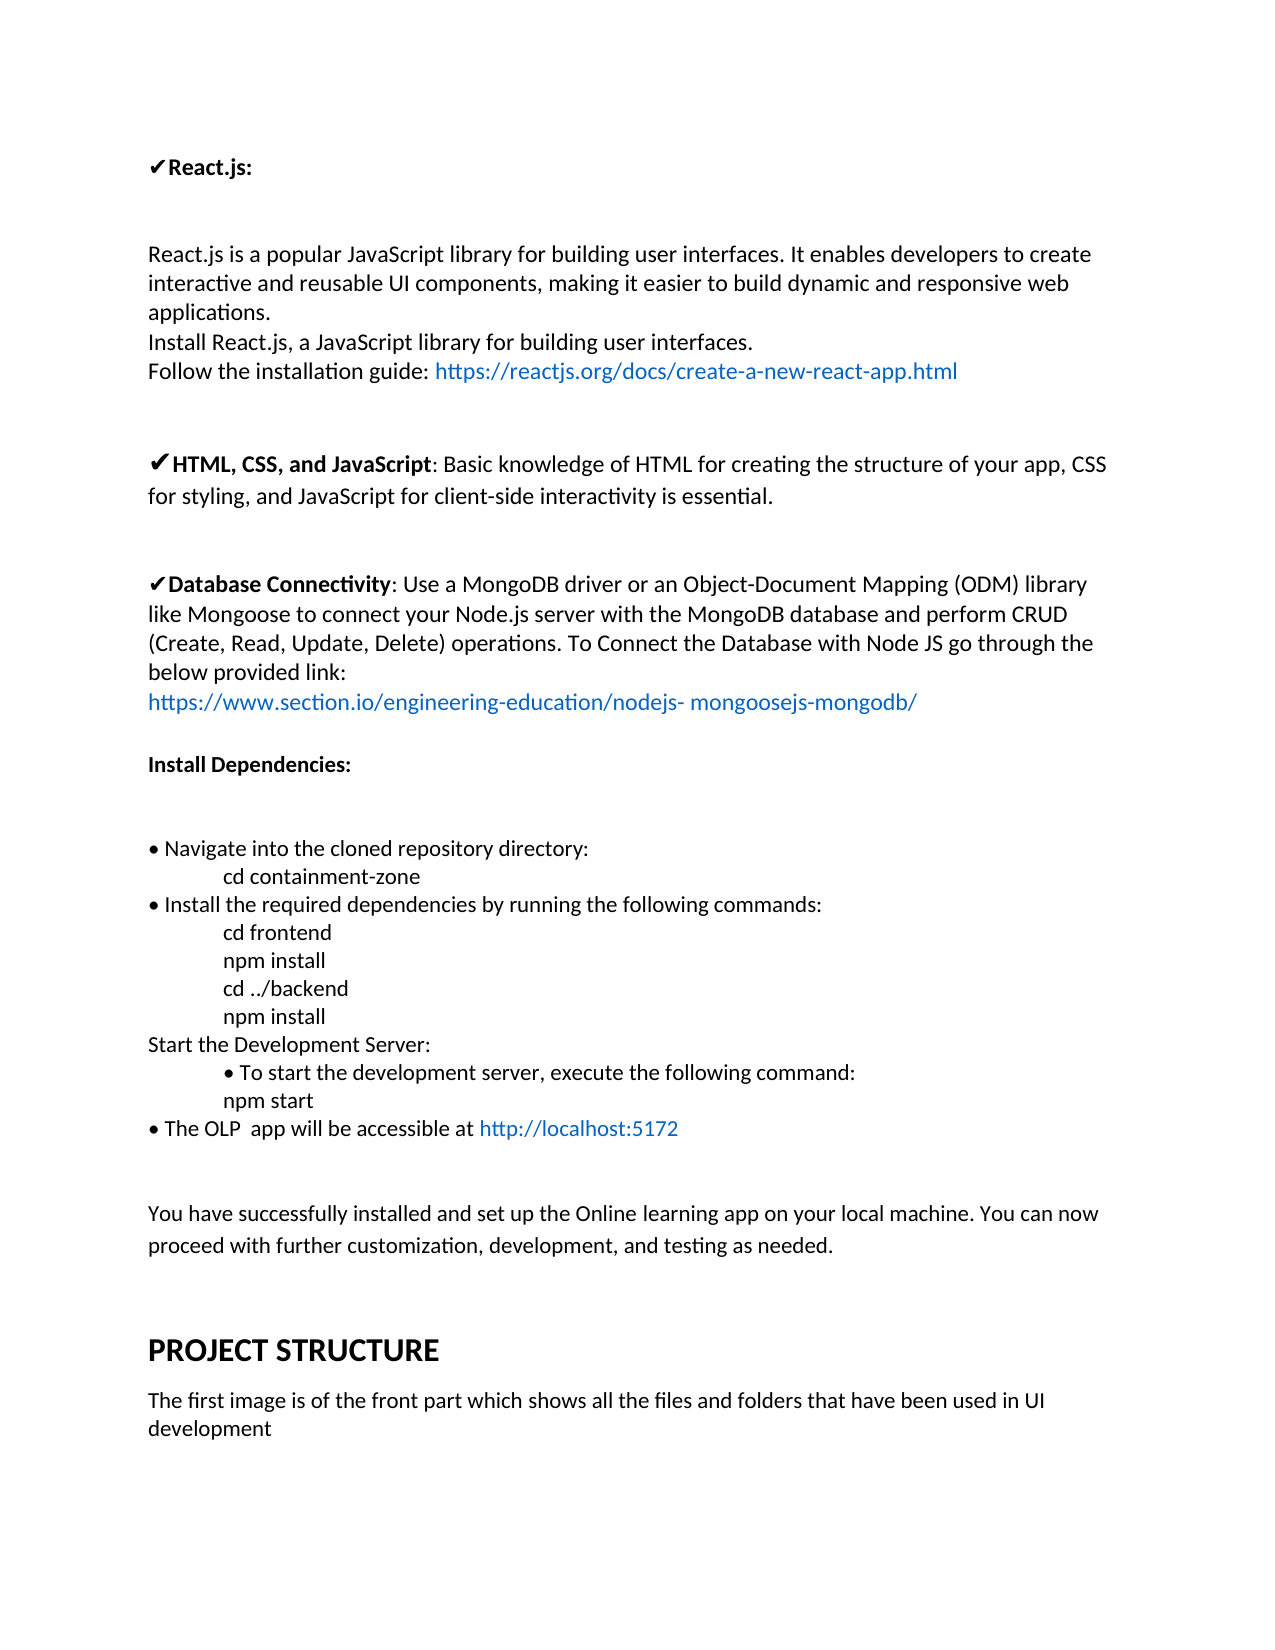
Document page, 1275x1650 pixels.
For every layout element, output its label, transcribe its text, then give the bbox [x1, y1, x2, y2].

text Install React.js, a JavaScript library for building user interfaces. [148, 327, 1127, 356]
text Install Dependencies: [148, 750, 1127, 778]
text • Navigate into the cloned repository directory: [148, 834, 1127, 862]
text PROJECT STRUCTURE [148, 1328, 1127, 1369]
text npm start [148, 1086, 1127, 1114]
text Start the Development Server: [148, 1030, 1127, 1058]
text • Install the required dependencies by running the following commands: [148, 890, 1127, 918]
text npm install [148, 946, 1127, 974]
text ✔HTML, CSS, and JavaScript: Basic knowledge of HTML for creating the structure of your app, CSS for styling, and JavaScript for client-side interactivity is essential. [148, 441, 1127, 510]
text cd containment-zone [148, 862, 1127, 890]
text Follow the installation guide: https://reactjs.org/docs/create-a-new-react-app.html [148, 356, 1127, 385]
text ✔React.js: [148, 150, 1127, 183]
text https://www.section.io/engineering-education/nodejs- mongoosejs-mongodb/ [148, 687, 1127, 716]
text You have successfully installed and set up the Online learning app on your local machine. You can now proceed with further customization, development, and testing as needed. [148, 1199, 1127, 1259]
text • The OLP app will be accessible at http://localhost:5172 [148, 1114, 1127, 1142]
text ✔Database Connectivity: Use a MongoDB driver or an Object-Document Mapping (ODM) library like Mongoose to connect your Node.js server with the MongoDB database and perform CRUD (Create, Read, Update, Delete) operations. To Connect the Database with Node JS go through the below provided link: [148, 566, 1127, 687]
text • To start the development server, execute the following command: [148, 1058, 1127, 1086]
text npm install [148, 1002, 1127, 1030]
text React.js is a popular JavaScript library for building user interfaces. It enables developers to create interactive and reusable UI components, making it easier to build dynamic and responsive web applications. [148, 239, 1127, 327]
text cd ../backend [148, 974, 1127, 1002]
text The first image is of the front part which shows all the files and folders that have been used in UI development [148, 1386, 1127, 1442]
text cd frontend [148, 918, 1127, 946]
